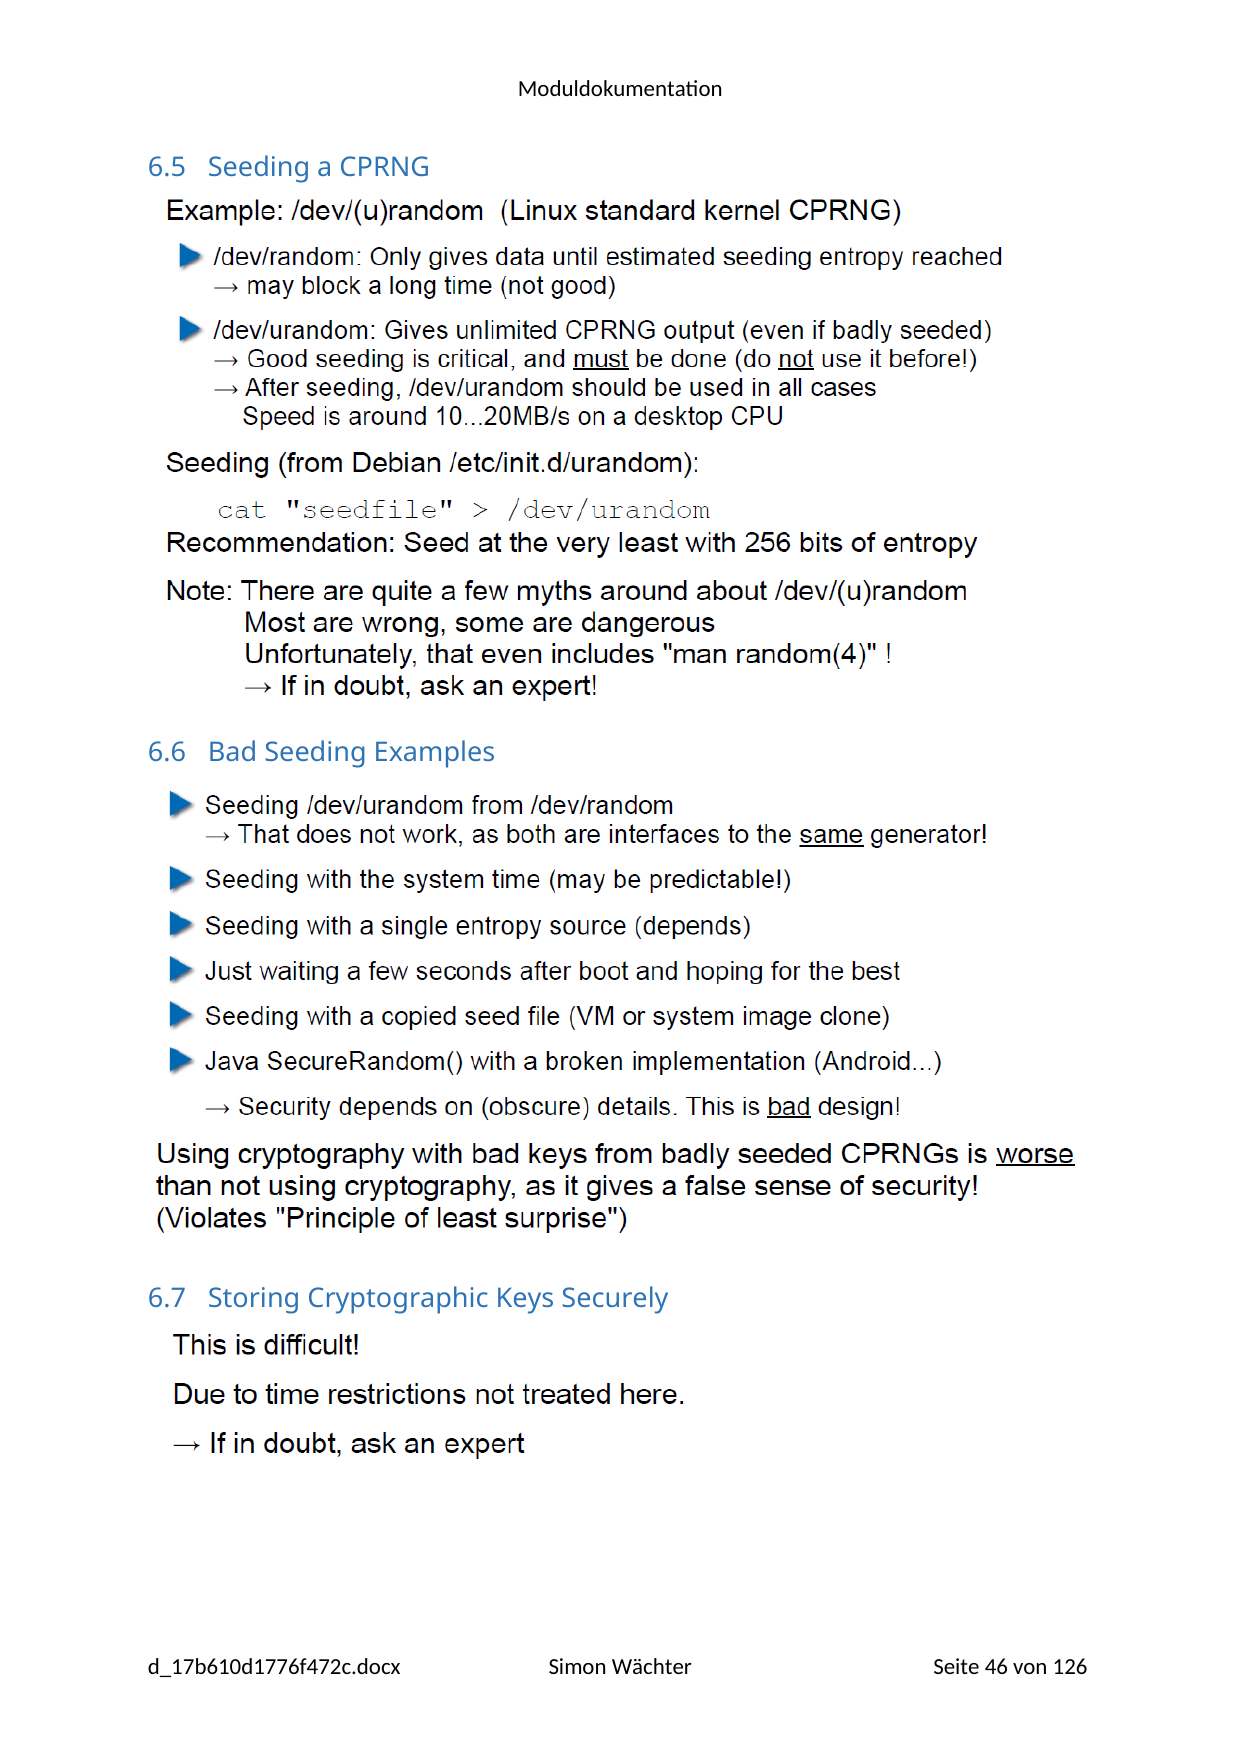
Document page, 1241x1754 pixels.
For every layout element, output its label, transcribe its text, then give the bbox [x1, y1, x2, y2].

picture [147, 187, 1093, 714]
picture [147, 1318, 1093, 1481]
subtitle Storing Cryptographic Keys Securely [148, 1279, 1093, 1316]
picture [147, 772, 1093, 1260]
subtitle Bad Seeding Examples [148, 732, 1093, 769]
subtitle Seeding a CPRNG [148, 148, 1093, 184]
